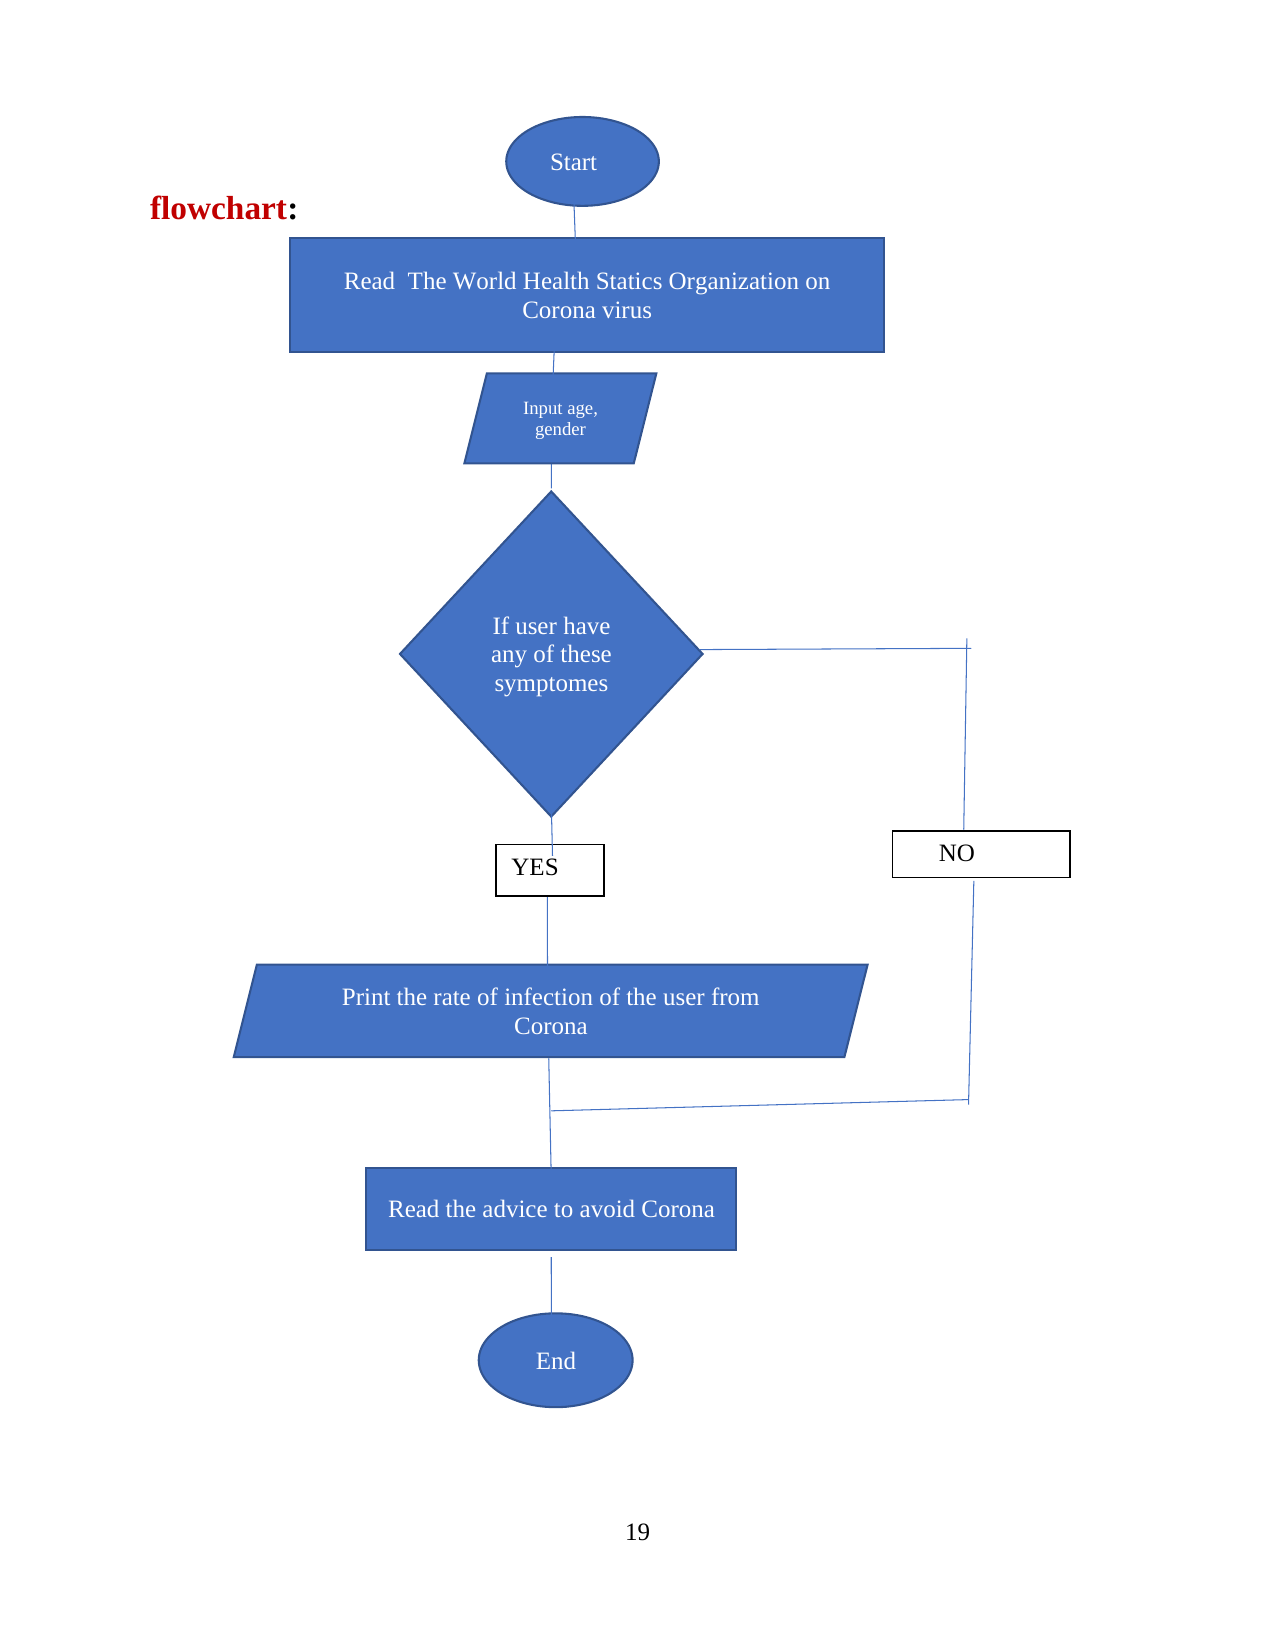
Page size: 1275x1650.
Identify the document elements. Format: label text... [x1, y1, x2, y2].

text flowchart: [150, 188, 574, 227]
text flowchart: [575, 188, 1125, 227]
